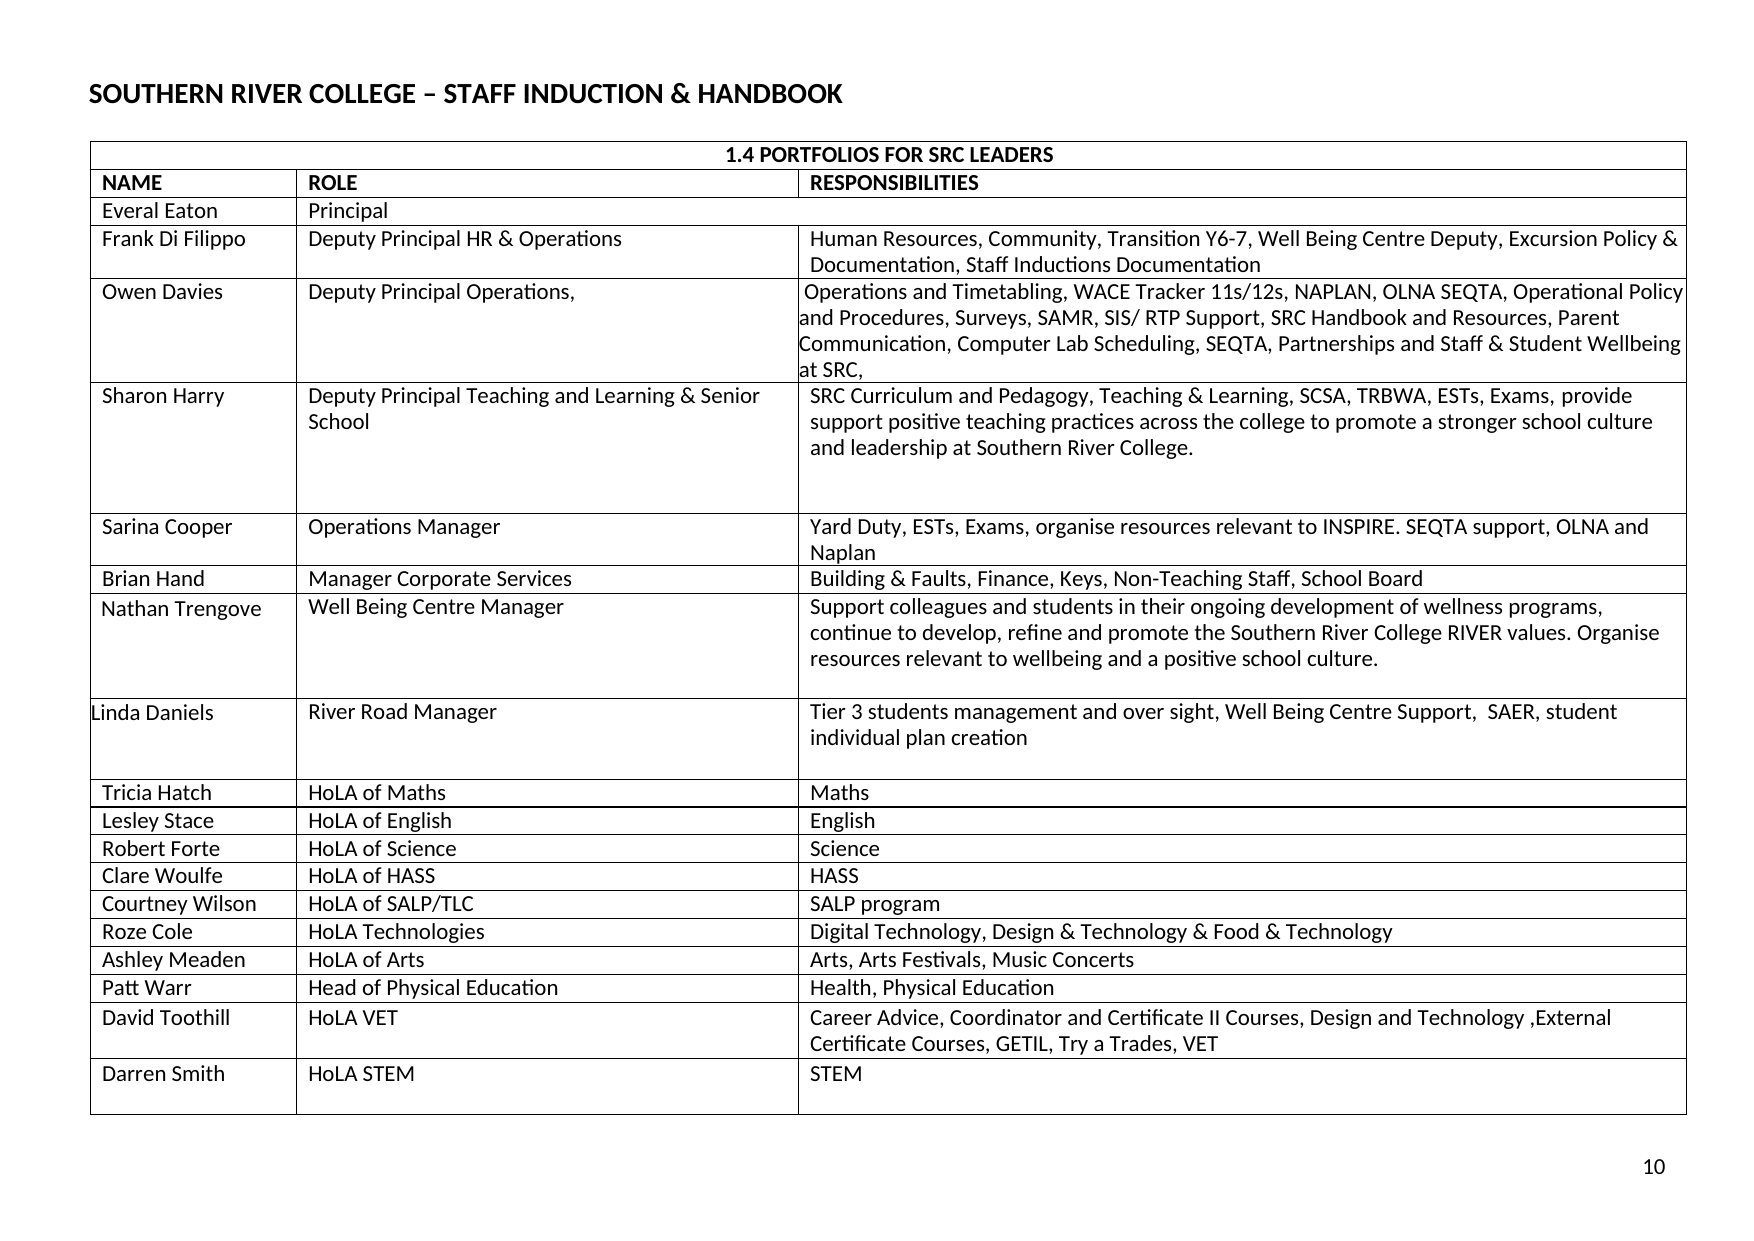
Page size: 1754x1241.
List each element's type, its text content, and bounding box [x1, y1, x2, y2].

table_cell HoLA of English [297, 808, 798, 834]
table_cell HoLA VET [297, 1003, 798, 1058]
table_cell HASS [799, 863, 1686, 890]
table_cell Everal Eaton [91, 198, 296, 225]
table_cell David Toothill [91, 1003, 296, 1058]
table_cell SRC Curriculum and Pedagogy, Teaching & Learning, SCSA, TRBWA, ESTs, Exams, provide support positive teaching practices across the college to promote a stronger school culture and leadership at Southern River College. [799, 383, 1686, 512]
table_cell River Road Manager [297, 699, 798, 778]
table_cell Yard Duty, ESTs, Exams, organise resources relevant to INSPIRE. SEQTA support, OLNA and Naplan [799, 514, 1686, 565]
table_cell Brian Hand [91, 566, 296, 593]
table_cell HoLA STEM [297, 1059, 798, 1114]
table_cell Manager Corporate Services [297, 566, 798, 593]
table_cell Nathan Trengove [91, 594, 296, 697]
table_cell NAME [91, 170, 296, 197]
table_cell HoLA of SALP/TLC [297, 891, 798, 918]
table_cell Tier 3 students management and over sight, Well Being Centre Support, SAER, student individual plan creation [799, 699, 1686, 778]
table_cell Deputy Principal Operations, [297, 279, 798, 382]
table_cell Operations and Timetabling, WACE Tracker 11s/12s, NAPLAN, OLNA SEQTA, Operational Policy and Procedures, Surveys, SAMR, SIS/ RTP Support, SRC Handbook and Resources, Parent Communication, Computer Lab Scheduling, SEQTA, Partnerships and Staff & Student Wellbeing at SRC, [799, 279, 1686, 382]
table_cell Maths [799, 780, 1686, 806]
table_cell Darren Smith [91, 1059, 296, 1114]
table_cell HoLA of Science [297, 835, 798, 862]
table_cell ROLE [297, 170, 798, 197]
table_cell Science [799, 835, 1686, 862]
table_cell Building & Faults, Finance, Keys, Non-Teaching Staff, School Board [799, 566, 1686, 593]
table_cell Arts, Arts Festivals, Music Concerts [799, 947, 1686, 974]
table_cell Sharon Harry [91, 383, 296, 512]
table_cell Tricia Hatch [91, 780, 296, 806]
table_cell HoLA Technologies [297, 919, 798, 946]
table_cell Sarina Cooper [91, 514, 296, 565]
table_cell English [799, 808, 1686, 834]
table_cell Operations Manager [297, 514, 798, 565]
table_cell Support colleagues and students in their ongoing development of wellness programs, continue to develop, refine and promote the Southern River College RIVER values. Organise resources relevant to wellbeing and a positive school culture. [799, 594, 1686, 697]
table_cell Roze Cole [91, 919, 296, 946]
table_cell Head of Physical Education [297, 975, 798, 1002]
table_cell Courtney Wilson [91, 891, 296, 918]
table_cell Lesley Stace [91, 808, 296, 834]
table_header 1.4 PORTFOLIOS FOR SRC LEADERS [91, 142, 1686, 169]
table_cell Deputy Principal Teaching and Learning & Senior School [297, 383, 798, 512]
table_cell Ashley Meaden [91, 947, 296, 974]
table_cell HoLA of Arts [297, 947, 798, 974]
table_cell Deputy Principal HR & Operations [297, 226, 798, 278]
table_cell Digital Technology, Design & Technology & Food & Technology [799, 919, 1686, 946]
table_cell Clare Woulfe [91, 863, 296, 890]
table_cell Career Advice, Coordinator and Certificate II Courses, Design and Technology ,External Certificate Courses, GETIL, Try a Trades, VET [799, 1003, 1686, 1058]
table_cell Patt Warr [91, 975, 296, 1002]
table_cell SALP program [799, 891, 1686, 918]
table_cell HoLA of Maths [297, 780, 798, 806]
table_cell Linda Daniels [91, 699, 296, 778]
table_cell HoLA of HASS [297, 863, 798, 890]
table_cell RESPONSIBILITIES [799, 170, 1686, 197]
table_cell STEM [799, 1059, 1686, 1114]
table_cell Human Resources, Community, Transition Y6-7, Well Being Centre Deputy, Excursion Policy & Documentation, Staff Inductions Documentation [799, 226, 1686, 278]
table_cell Health, Physical Education [799, 975, 1686, 1002]
table_cell Well Being Centre Manager [297, 594, 798, 697]
table_cell Frank Di Filippo [91, 226, 296, 278]
table_cell Robert Forte [91, 835, 296, 862]
table_cell Owen Davies [91, 279, 296, 382]
table_cell Principal [297, 198, 1686, 225]
